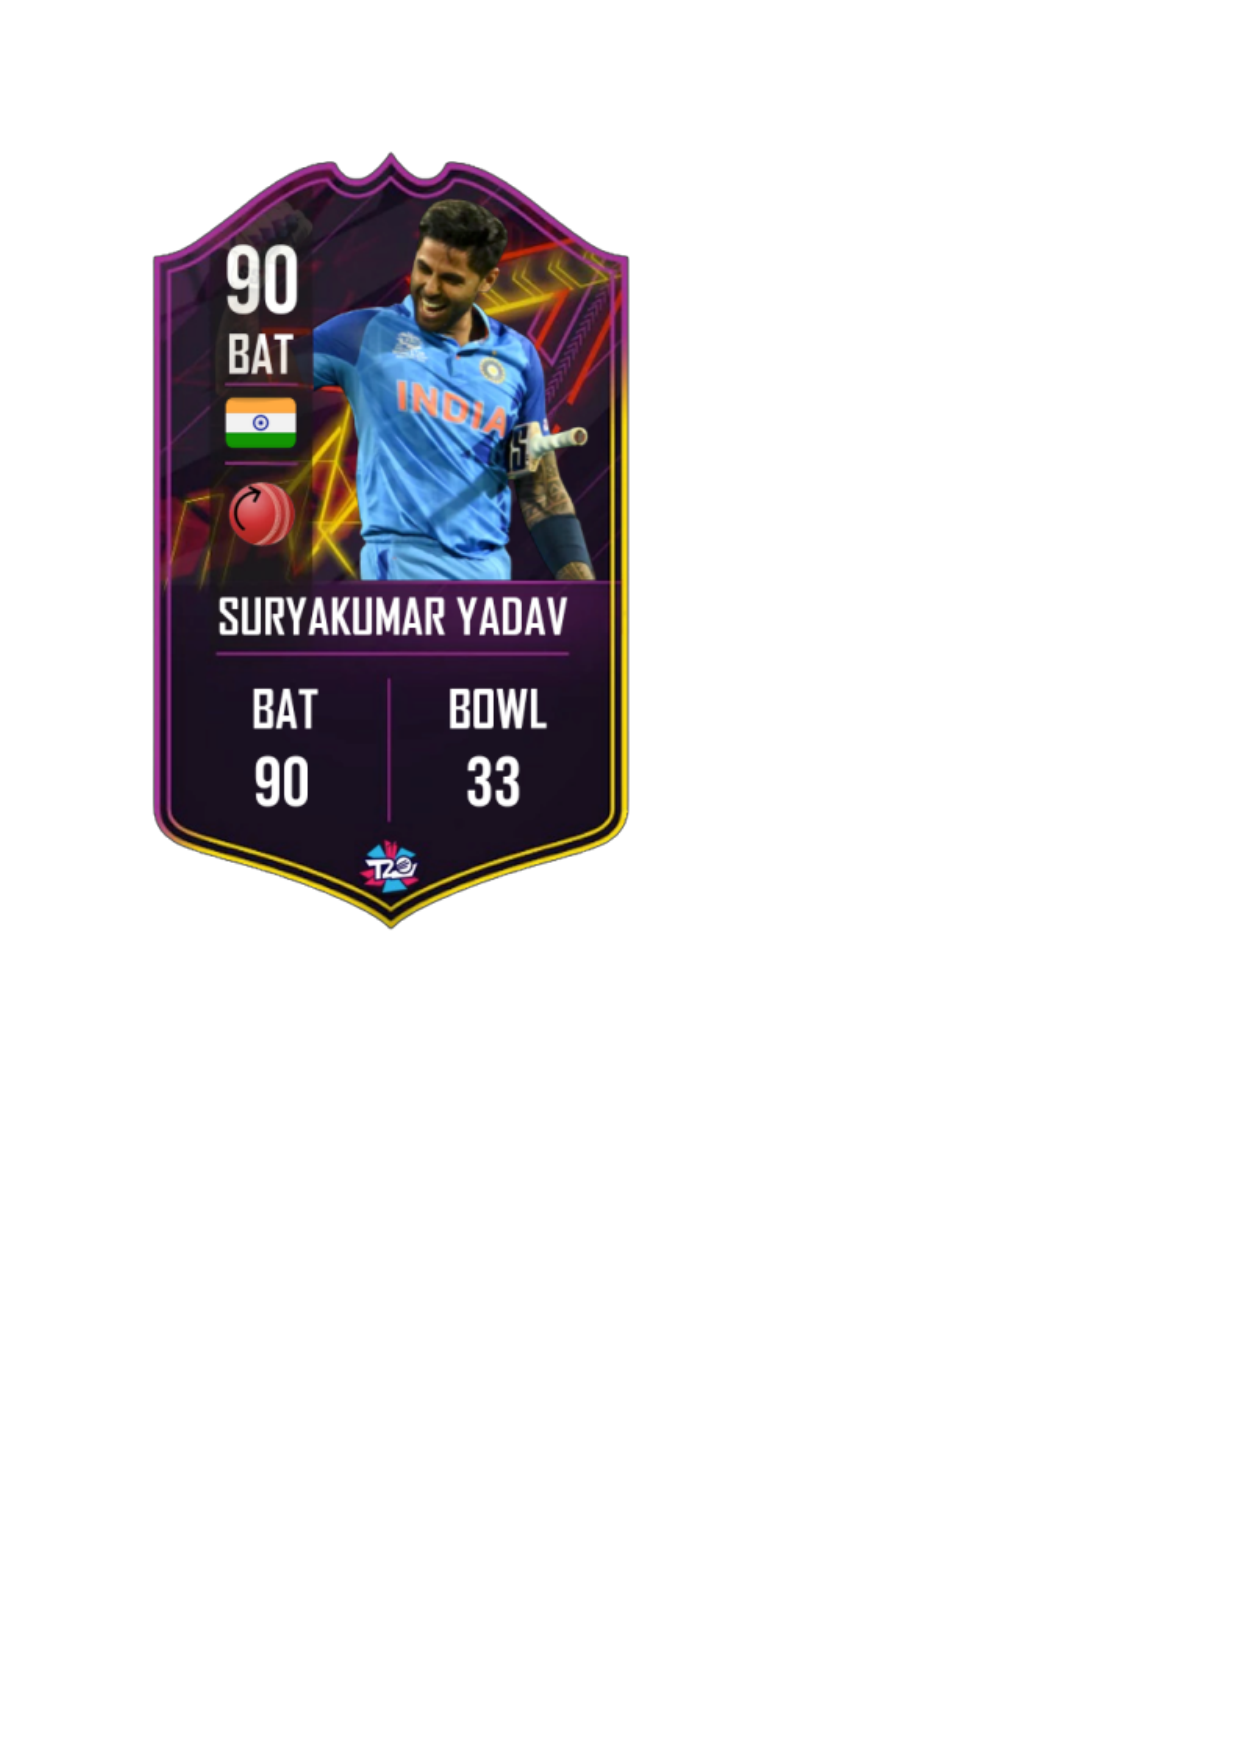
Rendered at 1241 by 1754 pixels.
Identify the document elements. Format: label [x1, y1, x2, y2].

picture [150, 150, 633, 935]
